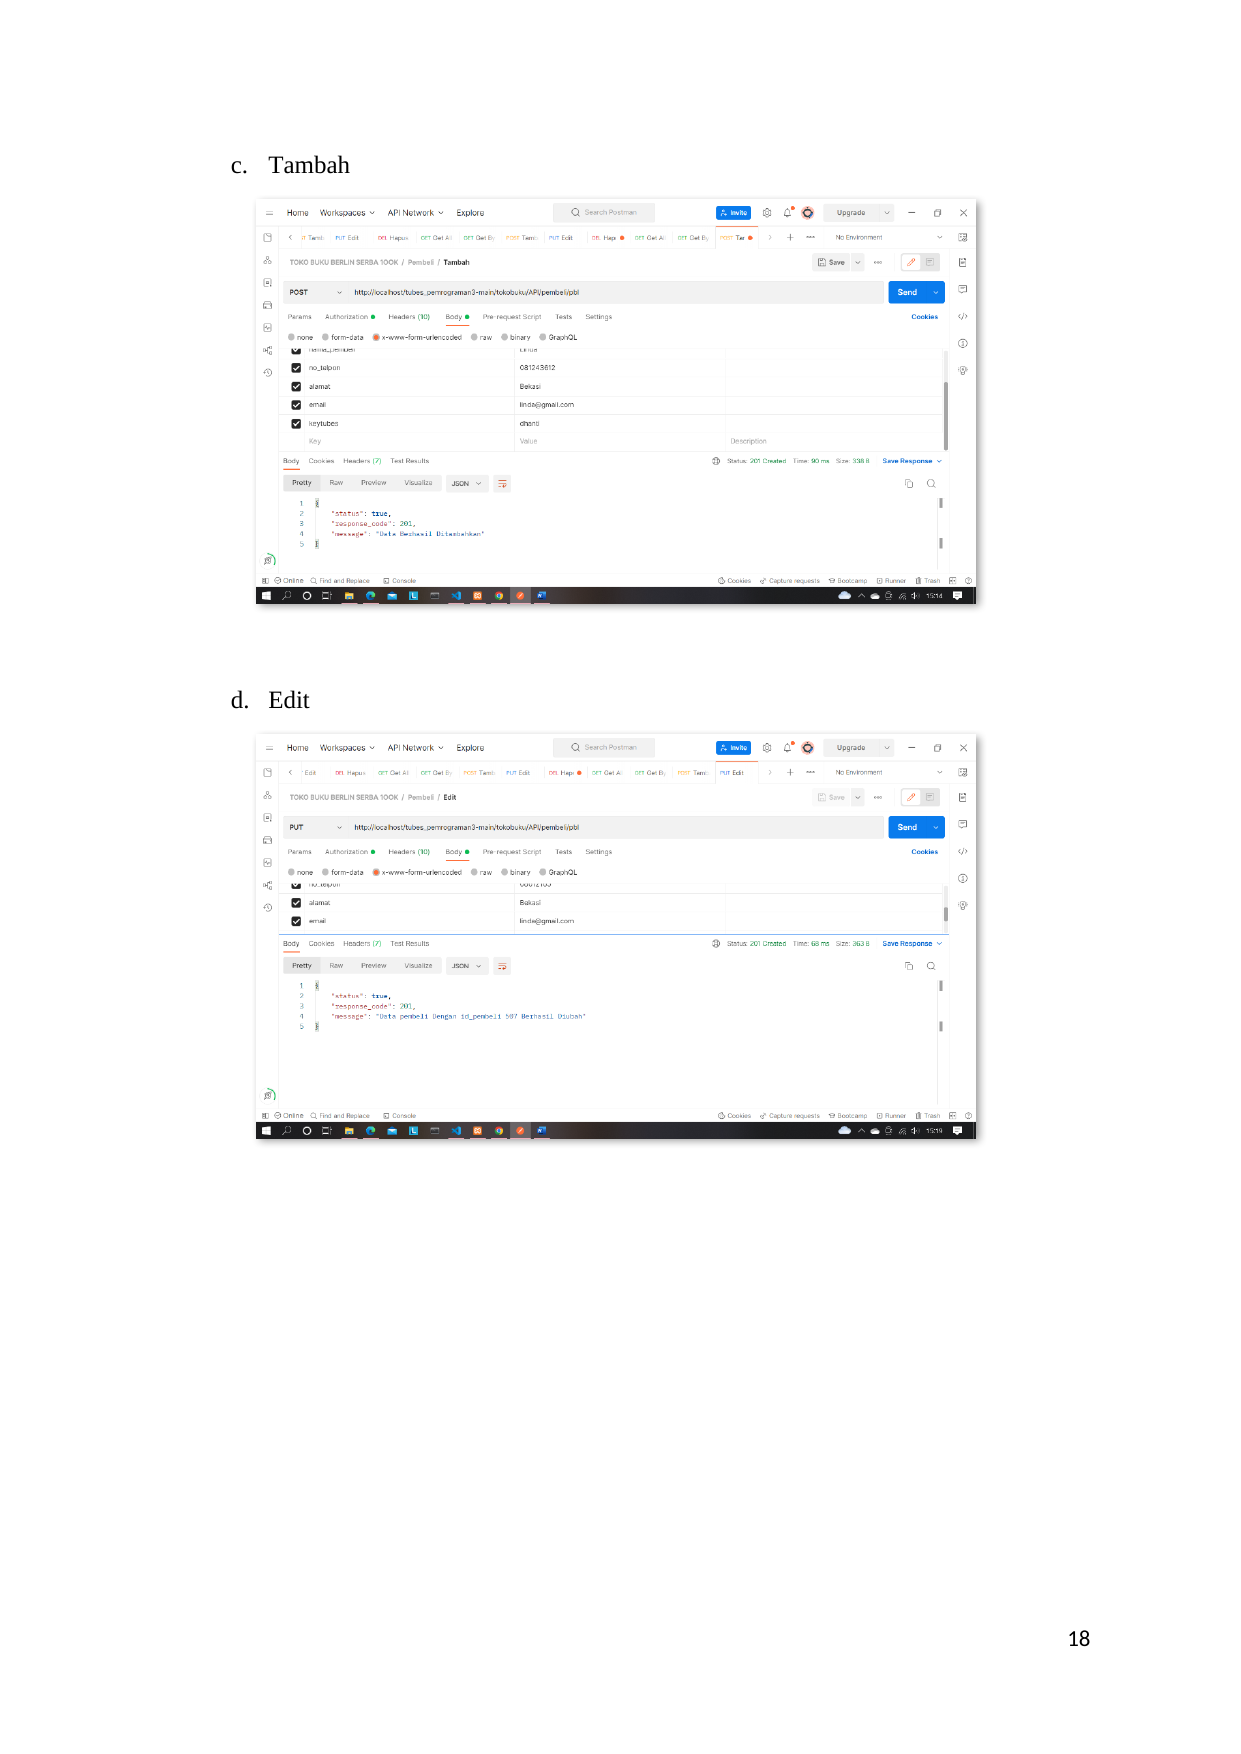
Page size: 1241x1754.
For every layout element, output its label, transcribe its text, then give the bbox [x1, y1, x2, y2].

subtitle Edit [231, 685, 1090, 713]
subtitle Tambah [231, 150, 1090, 179]
picture [256, 199, 976, 604]
picture [256, 734, 976, 1139]
